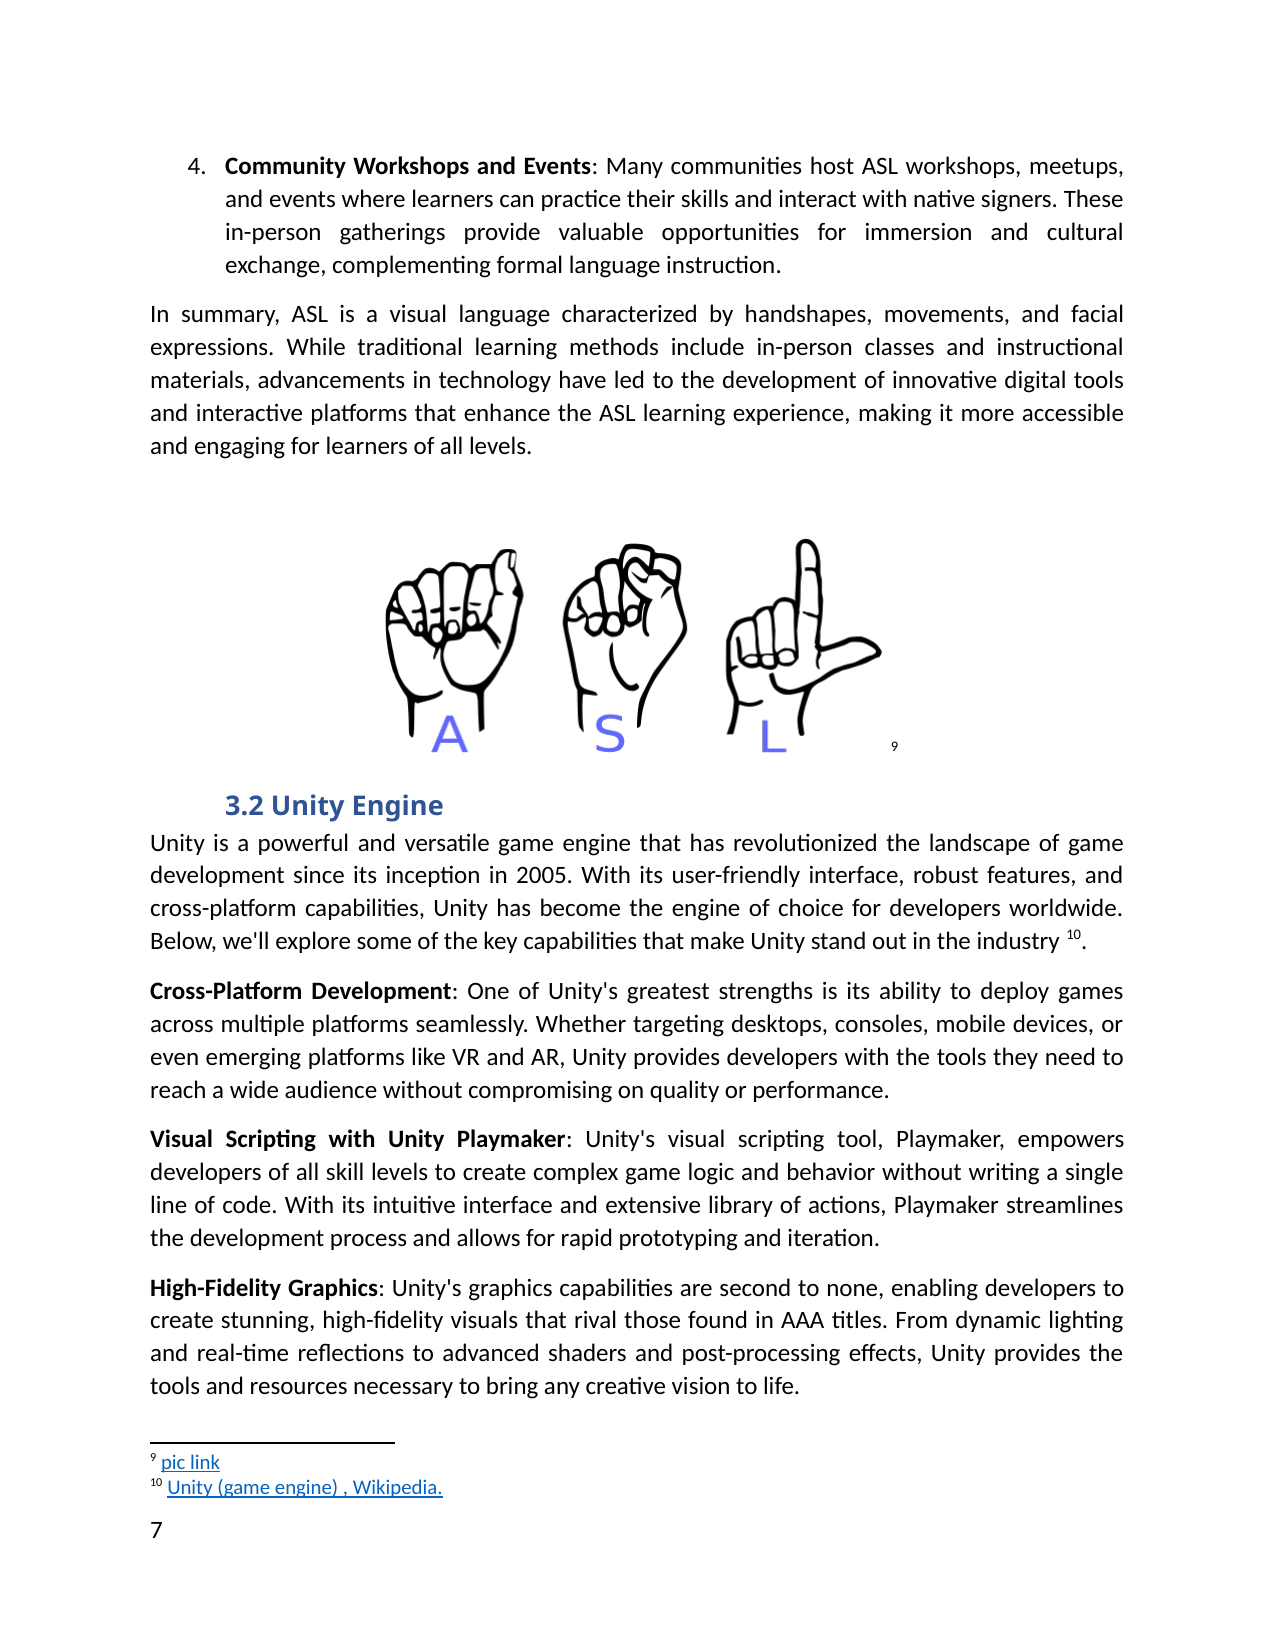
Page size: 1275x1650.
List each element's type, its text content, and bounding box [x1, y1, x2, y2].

text In summary, ASL is a visual language characterized by handshapes, movements, and facial expressions. While traditional learning methods include in-person classes and instructional materials, advancements in technology have led to the development of innovative digital tools and interactive platforms that enhance the ASL learning experience, making it more accessible and engaging for learners of all levels. [150, 298, 1125, 461]
text Unity is a powerful and versatile game engine that has revolutionized the landscape of game development since its inception in 2005. With its user-friendly interface, robust features, and cross-platform capabilities, Unity has become the engine of choice for developers worldwide. Below, we'll explore some of the key capabilities that make Unity stand out in the industry . [150, 827, 1125, 956]
text Cross-Platform Development: One of Unity's greatest strengths is its ability to deploy games across multiple platforms seamlessly. Whether targeting desktops, consoles, mobile devices, or even emerging platforms like VR and AR, Unity provides developers with the tools they need to reach a wide audience without compromising on quality or performance. [150, 975, 1125, 1104]
text Visual Scripting with Unity Playmaker: Unity's visual scripting tool, Playmaker, empowers developers of all skill levels to create complex game logic and behavior without writing a single line of code. With its intuitive interface and extensive library of actions, Playmaker streamlines the development process and allows for rapid prototyping and iteration. [150, 1123, 1125, 1253]
subtitle 3.2 Unity Engine [225, 787, 1125, 824]
list Community Workshops and Events: Many communities host ASL workshops, meetups, and events where learners can practice their skills and interact with native signers. These in-person gatherings provide valuable opportunities for immersion and cultural exchange, complementing formal language instruction. [187, 150, 1125, 279]
picture [377, 529, 891, 762]
text High-Fidelity Graphics: Unity's graphics capabilities are second to none, enabling developers to create stunning, high-fidelity visuals that rival those found in AAA titles. From dynamic lighting and real-time reflections to advanced shaders and post-processing effects, Unity provides the tools and resources necessary to bring any creative vision to life. [150, 1272, 1125, 1401]
